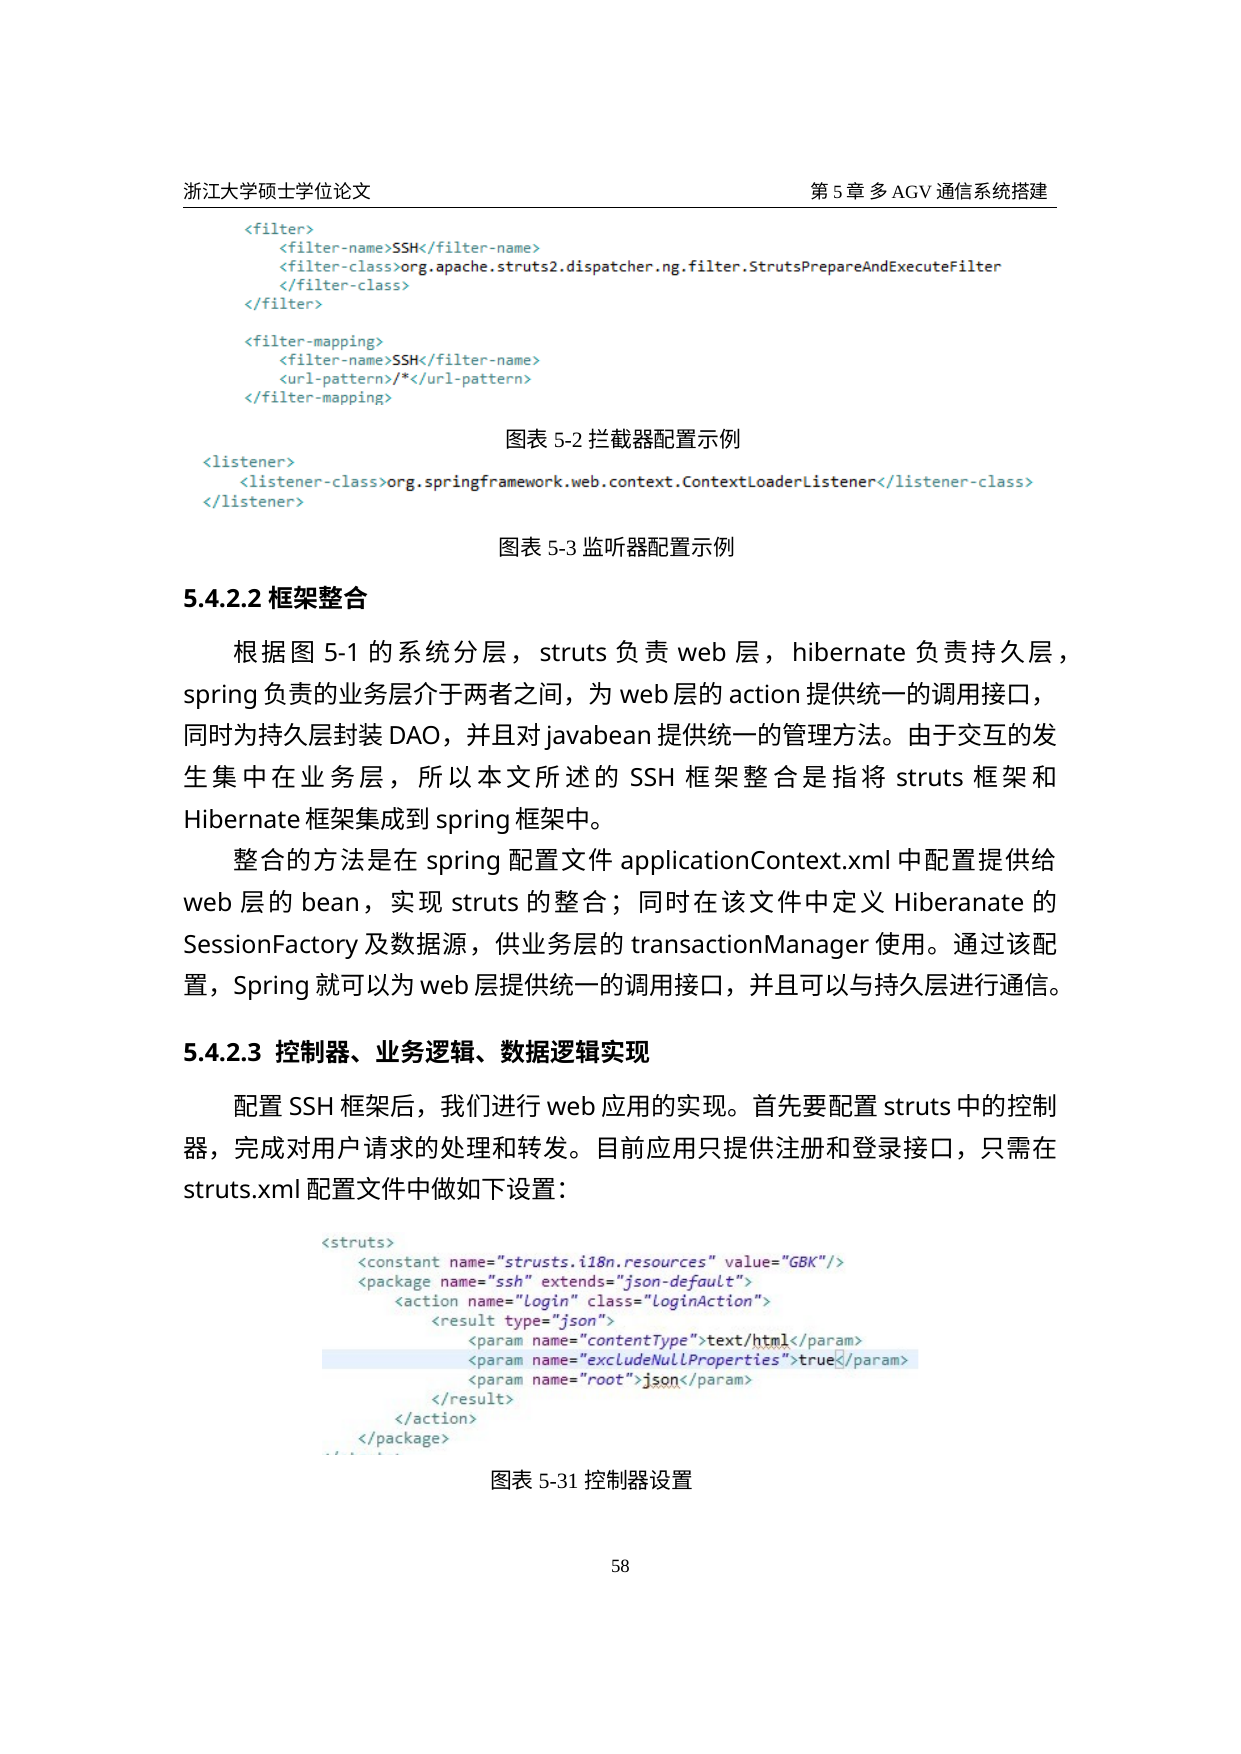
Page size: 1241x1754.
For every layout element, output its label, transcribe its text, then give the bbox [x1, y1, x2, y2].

text 配置SSH框架后，我们进行web应用的实现。首先要配置struts中的控制器，完成对用户请求的处理和转发。目前应用只提供注册和登录接口，只需在struts.xml配置文件中做如下设置： [183, 1082, 1057, 1207]
picture [200, 446, 1040, 515]
subtitle 控制器、业务逻辑、数据逻辑实现 [183, 1028, 1057, 1070]
subtitle 框架整合 [183, 574, 1057, 616]
picture [238, 218, 1003, 405]
text 整合的方法是在spring配置文件applicationContext.xml中配置提供给web层的bean，实现struts的整合；同时在该文件中定义Hiberanate的SessionFactory及数据源，供业务层的transactionManager使用。通过该配置，Spring就可以为web层提供统一的调用接口，并且可以与持久层进行通信。 [183, 836, 1057, 1003]
text 根据图5-1的系统分层，struts负责web层，hibernate负责持久层，spring负责的业务层介于两者之间，为web层的action提供统一的调用接口，同时为持久层封装DAO，并且对javabean提供统一的管理方法。由于交互的发生集中在业务层，所以本文所述的SSH框架整合是指将struts框架和Hibernate框架集成到spring框架中。 [183, 628, 1057, 836]
picture [322, 1232, 919, 1467]
